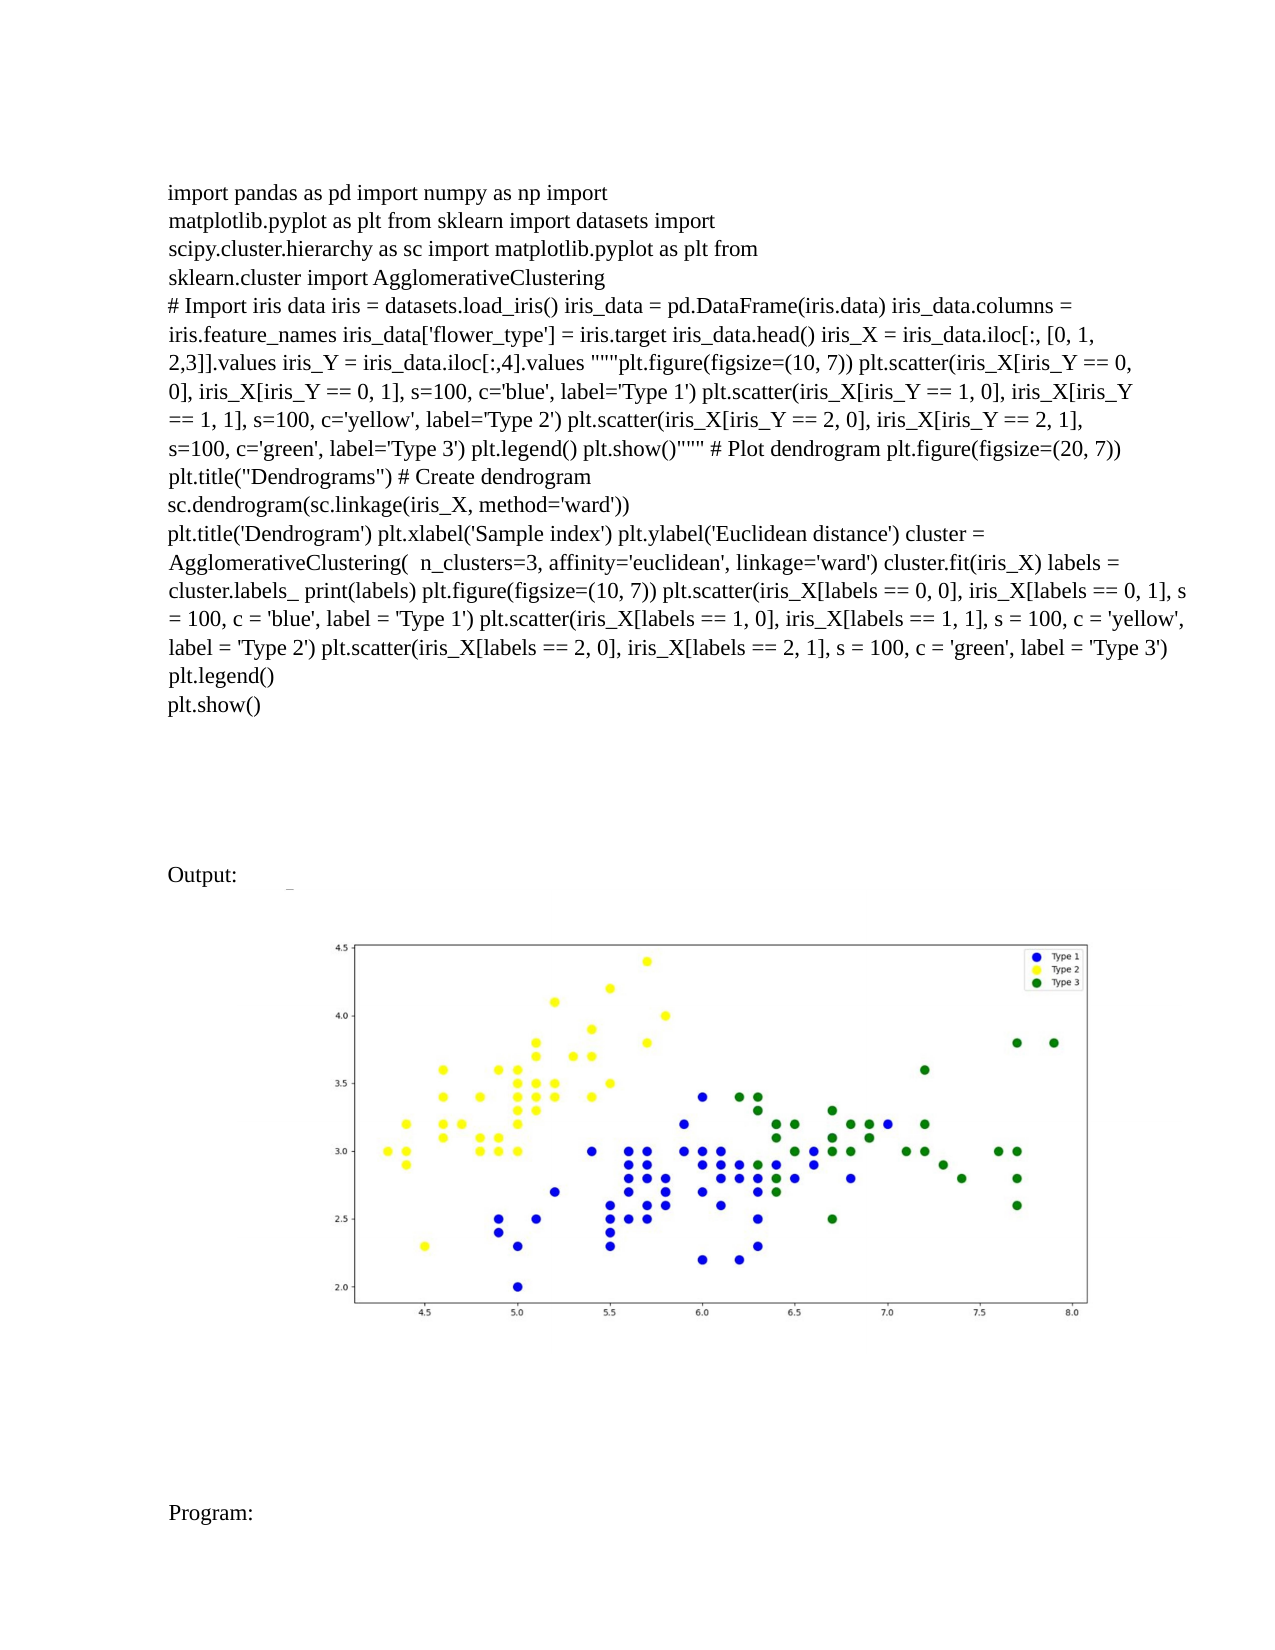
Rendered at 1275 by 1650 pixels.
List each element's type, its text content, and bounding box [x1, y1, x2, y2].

text # Import iris data iris = datasets.load_iris() iris_data = pd.DataFrame(iris.data) iris_data.columns = iris.feature_names iris_data['flower_type'] = iris.target iris_data.head() iris_X = iris_data.iloc[:, [0, 1, 2,3]].values iris_Y = iris_data.iloc[:,4].values """plt.figure(figsize=(10, 7)) plt.scatter(iris_X[iris_Y == 0, 0], iris_X[iris_Y == 0, 1], s=100, c='blue', label='Type 1') plt.scatter(iris_X[iris_Y == 1, 0], iris_X[iris_Y == 1, 1], s=100, c='yellow', label='Type 2') plt.scatter(iris_X[iris_Y == 2, 0], iris_X[iris_Y == 2, 1], s=100, c='green', label='Type 3') plt.legend() plt.show()""" # Plot dendrogram plt.figure(figsize=(20, 7)) plt.title("Dendrograms") # Create dendrogram [167, 292, 1138, 489]
text sc.dendrogram(sc.linkage(iris_X, method='ward')) [167, 492, 1194, 518]
text Program: [168, 1499, 1194, 1525]
text plt.show() [167, 691, 1194, 717]
text plt.title('Dendrogram') plt.xlabel('Sample index') plt.ylabel('Euclidean distance') cluster = AgglomerativeClustering( n_clusters=3, affinity='euclidean', linkage='ward') cluster.fit(iris_X) labels = cluster.labels_ print(labels) plt.figure(figsize=(10, 7)) plt.scatter(iris_X[labels == 0, 0], iris_X[labels == 0, 1], s = 100, c = 'blue', label = 'Type 1') plt.scatter(iris_X[labels == 1, 0], iris_X[labels == 1, 1], s = 100, c = 'yellow', label = 'Type 2') plt.scatter(iris_X[labels == 2, 0], iris_X[labels == 2, 1], s = 100, c = 'green', label = 'Type 3') plt.legend() [167, 520, 1194, 689]
picture [236, 889, 1182, 1354]
text import pandas as pd import numpy as np import matplotlib.pyplot as plt from sklearn import datasets import scipy.cluster.hierarchy as sc import matplotlib.pyplot as plt from sklearn.cluster import AgglomerativeClustering [167, 178, 762, 290]
text Output: [167, 861, 1194, 887]
